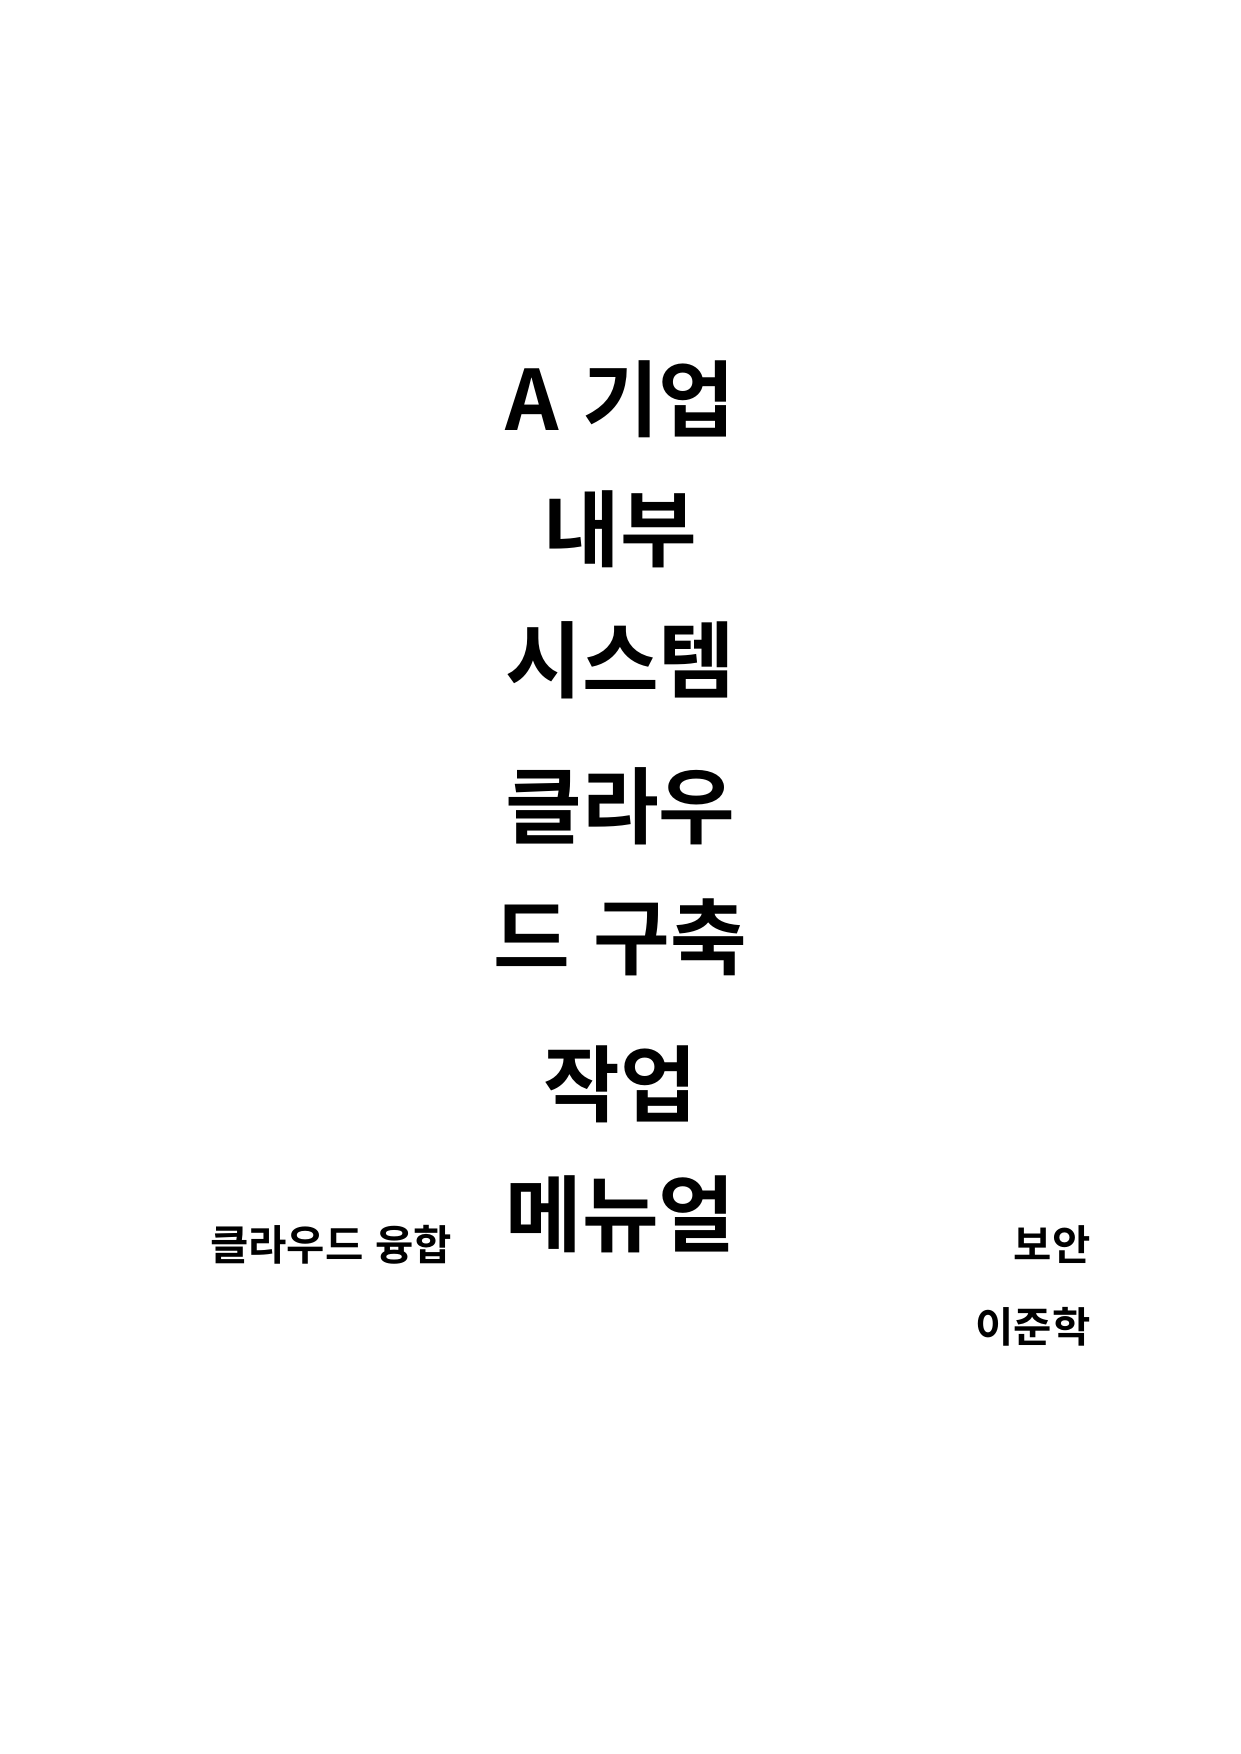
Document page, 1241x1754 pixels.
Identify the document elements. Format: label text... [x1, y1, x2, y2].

text 클라우드 융합 보안 [150, 1212, 1090, 1272]
text 이준학 [150, 1294, 1090, 1354]
